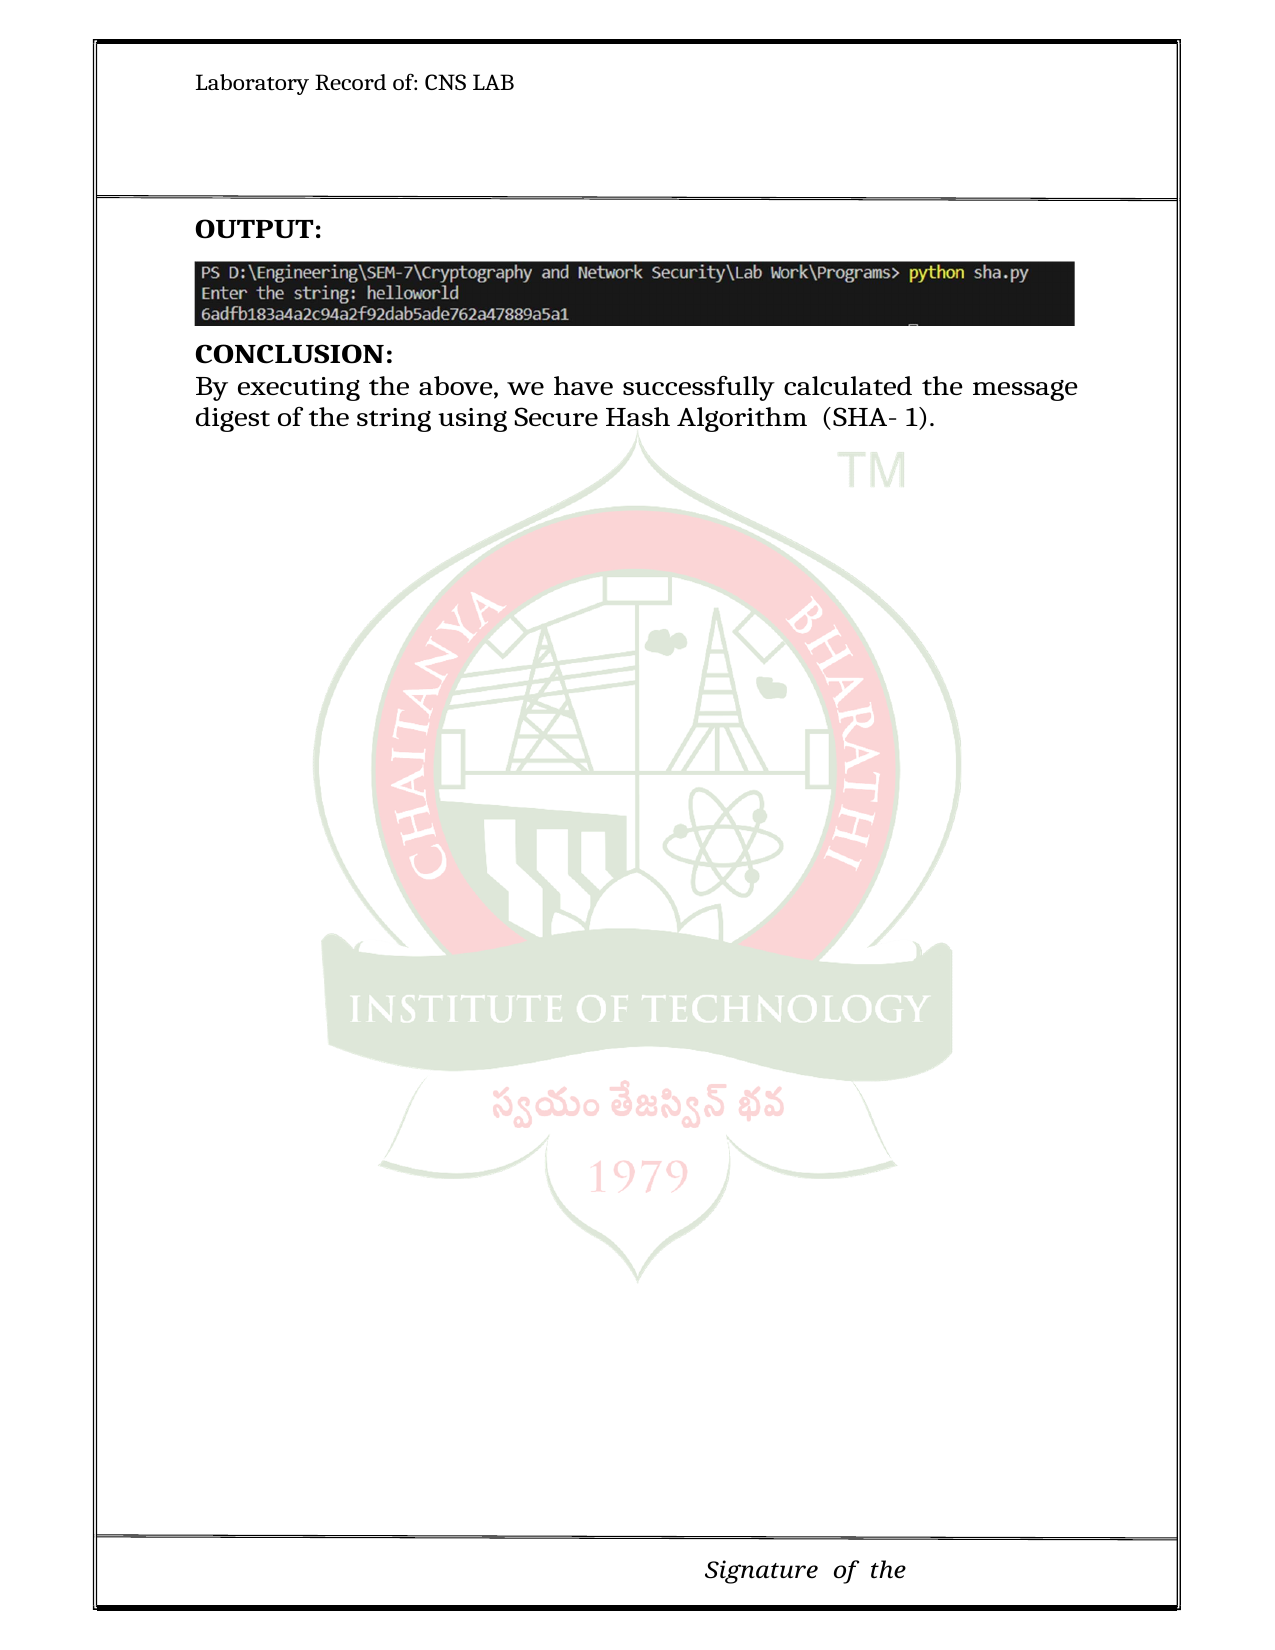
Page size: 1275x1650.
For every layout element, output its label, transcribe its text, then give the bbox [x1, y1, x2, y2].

picture [194, 261, 1075, 326]
subtitle OUTPUT: [195, 214, 1096, 245]
picture [312, 433, 962, 1284]
text By executing the above, we have successfully calculated the message digest of the string using Secure Hash Algorithm (SHA- 1). [195, 371, 1079, 433]
picture [98, 1606, 1176, 1610]
